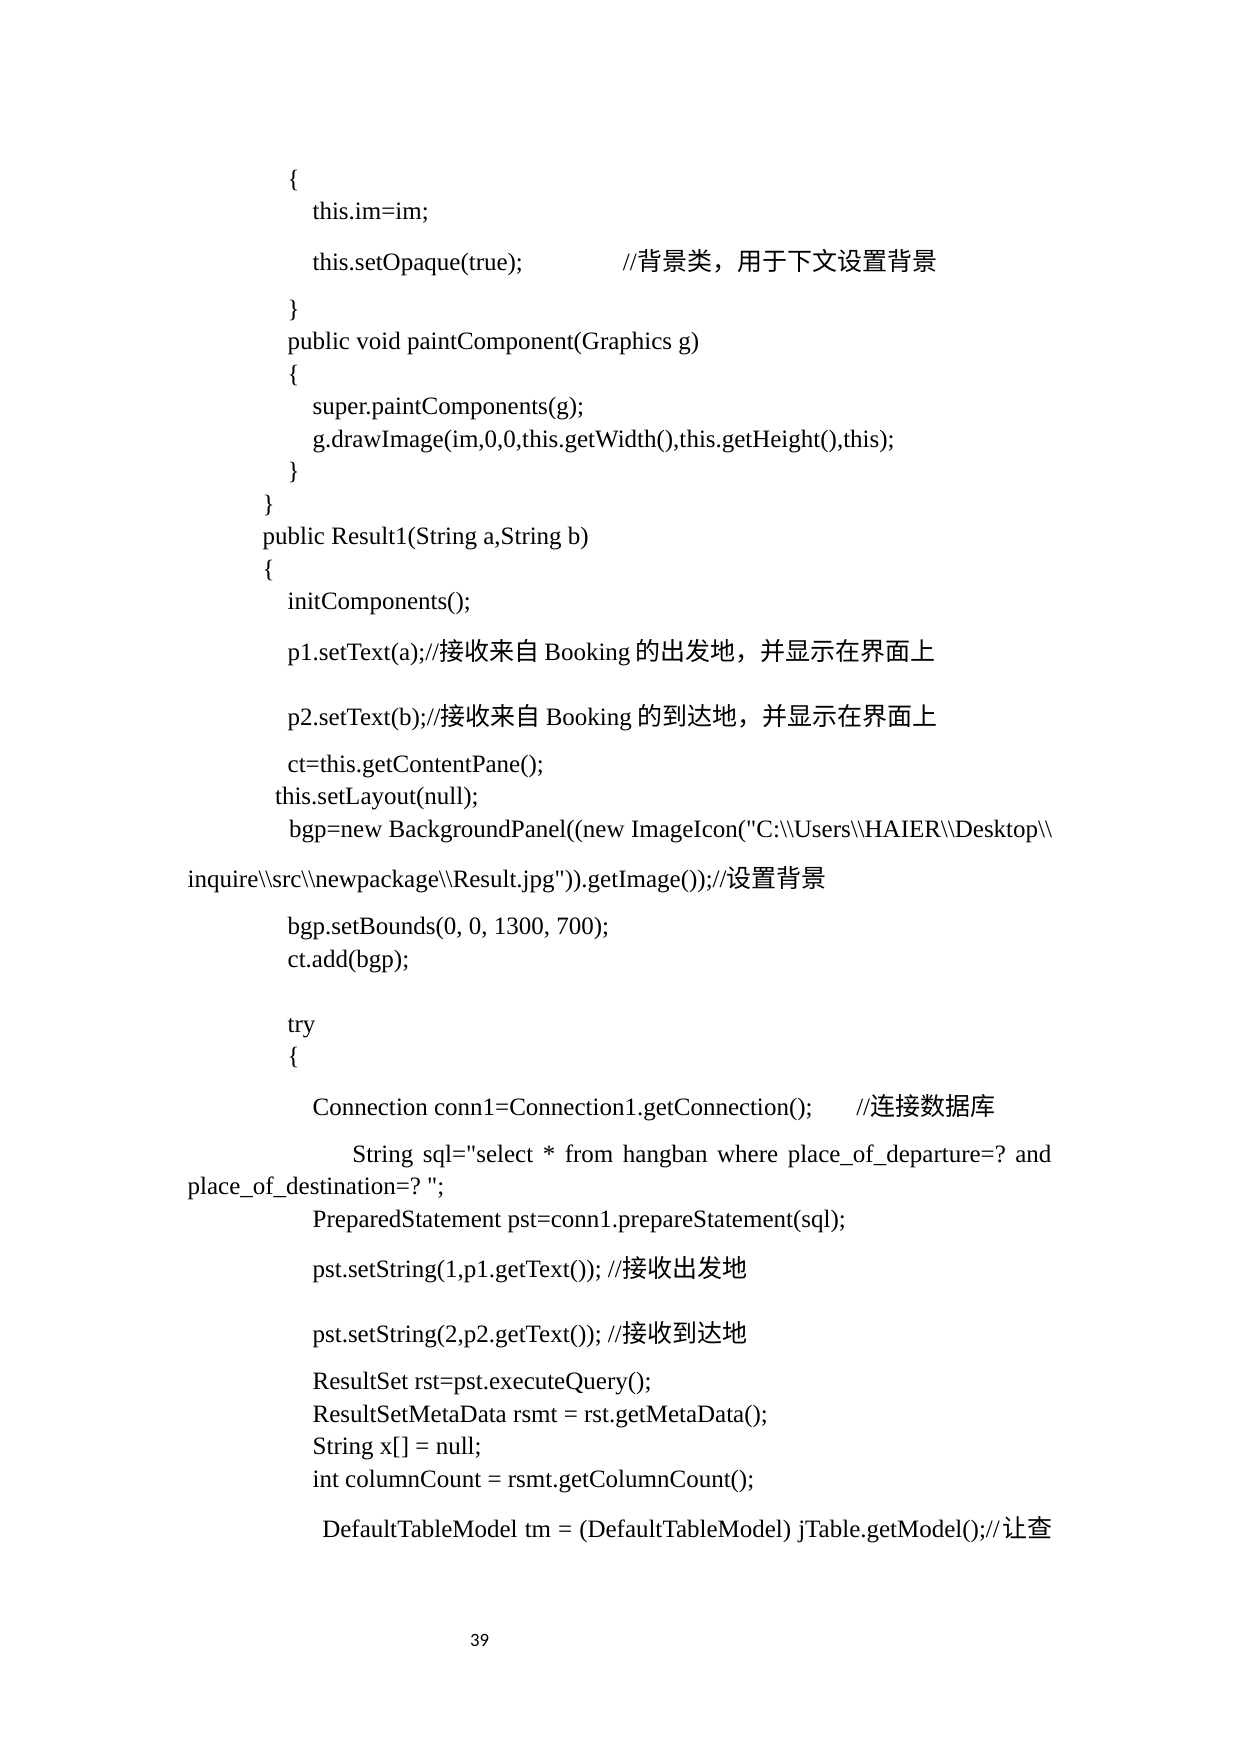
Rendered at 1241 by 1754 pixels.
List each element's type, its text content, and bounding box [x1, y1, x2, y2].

text } [187, 487, 1053, 519]
text initComponents(); [187, 584, 1053, 617]
text { [187, 552, 1053, 584]
text ResultSet rst=pst.executeQuery(); [187, 1364, 1053, 1397]
text Connection conn1=Connection1.getConnection(); //连接数据库 [187, 1072, 1053, 1137]
text this.setOpaque(true); //背景类，用于下文设置背景 [187, 227, 1053, 292]
text ResultSetMetaData rsmt = rst.getMetaData(); [187, 1397, 1053, 1429]
text String x[] = null; [187, 1429, 1053, 1462]
text super.paintComponents(g); [187, 389, 1053, 422]
text this.im=im; [187, 194, 1053, 227]
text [187, 1494, 1053, 1559]
text { [187, 162, 1053, 194]
text bgp=new BackgroundPanel((new ImageIcon("C:\\Users\\HAIER\\Desktop\\inquire\\src\\newpackage\\Result.jpg")).getImage());//设置背景 [187, 812, 1053, 909]
text g.drawImage(im,0,0,this.getWidth(),this.getHeight(),this); [187, 422, 1053, 454]
text PreparedStatement pst=conn1.prepareStatement(sql); [187, 1202, 1053, 1234]
text pst.setString(2,p2.getText()); //接收到达地 [187, 1299, 1053, 1364]
text { [187, 1039, 1053, 1072]
text try [187, 1007, 1053, 1039]
text p1.setText(a);//接收来自Booking的出发地，并显示在界面上 [187, 617, 1053, 682]
text String sql="select * from hangban where place_of_departure=? and place_of_destination=? "; [187, 1137, 1053, 1202]
text } [187, 454, 1053, 487]
text pst.setString(1,p1.getText()); //接收出发地 [187, 1234, 1053, 1299]
text p2.setText(b);//接收来自Booking的到达地，并显示在界面上 [187, 682, 1053, 747]
text ct=this.getContentPane(); [187, 747, 1053, 779]
text { [187, 357, 1053, 389]
text public Result1(String a,String b) [187, 519, 1053, 552]
text public void paintComponent(Graphics g) [187, 324, 1053, 357]
text bgp.setBounds(0, 0, 1300, 700); [187, 909, 1053, 942]
text } [187, 292, 1053, 324]
text ct.add(bgp); [187, 942, 1053, 974]
text int columnCount = rsmt.getColumnCount(); [187, 1462, 1053, 1494]
text this.setLayout(null); [187, 779, 1053, 812]
